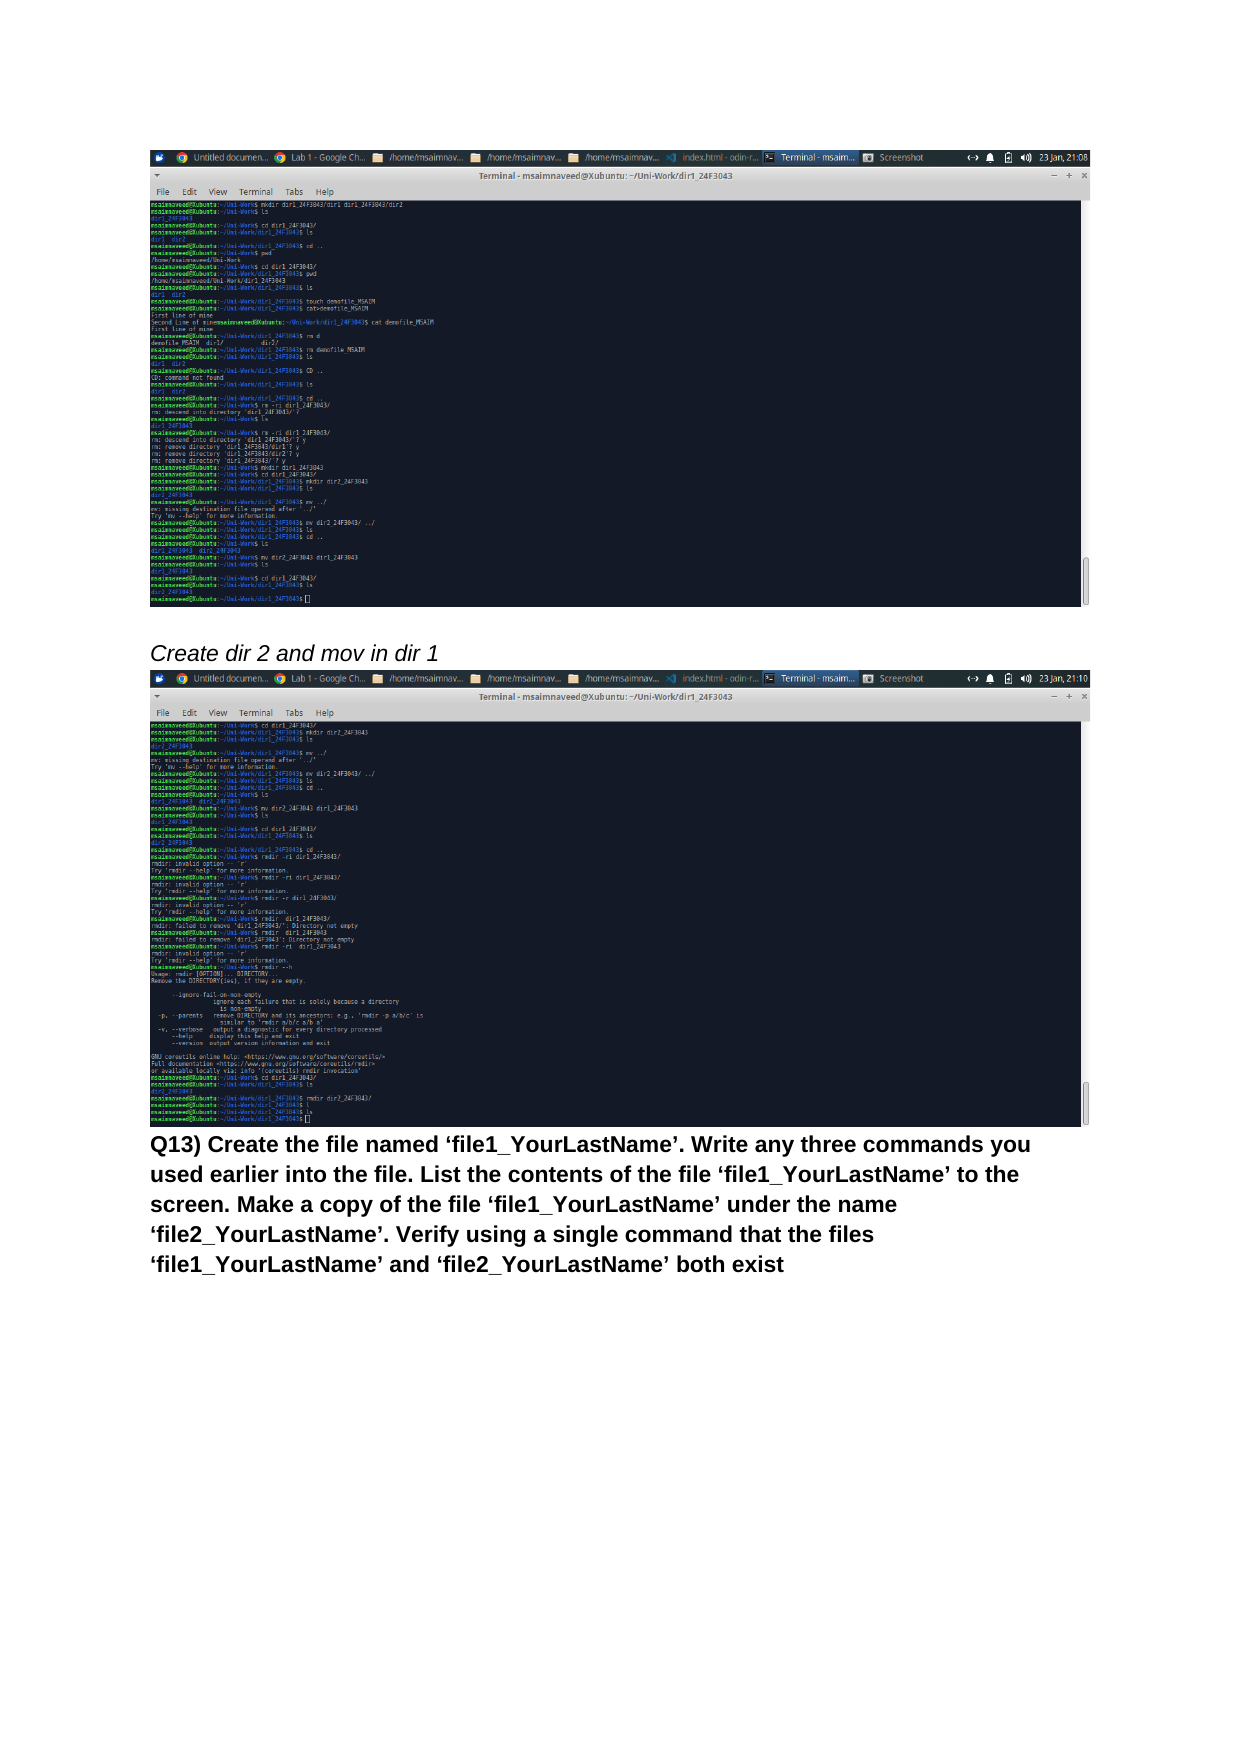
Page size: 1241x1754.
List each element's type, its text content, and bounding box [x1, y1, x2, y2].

text Q13) Create the file named ‘file1_YourLastName’. Write any three commands you used earlier into the file. List the contents of the file ‘file1_YourLastName’ to the screen. Make a copy of the file ‘file1_YourLastName’ under the name ‘file2_YourLastName’. Verify using a single command that the files ‘file1_YourLastName’ and ‘file2_YourLastName’ both exist [150, 1131, 1090, 1278]
picture [150, 150, 1091, 607]
text Create dir 2 and mov in dir 1 [150, 640, 1090, 667]
picture [150, 670, 1091, 1127]
